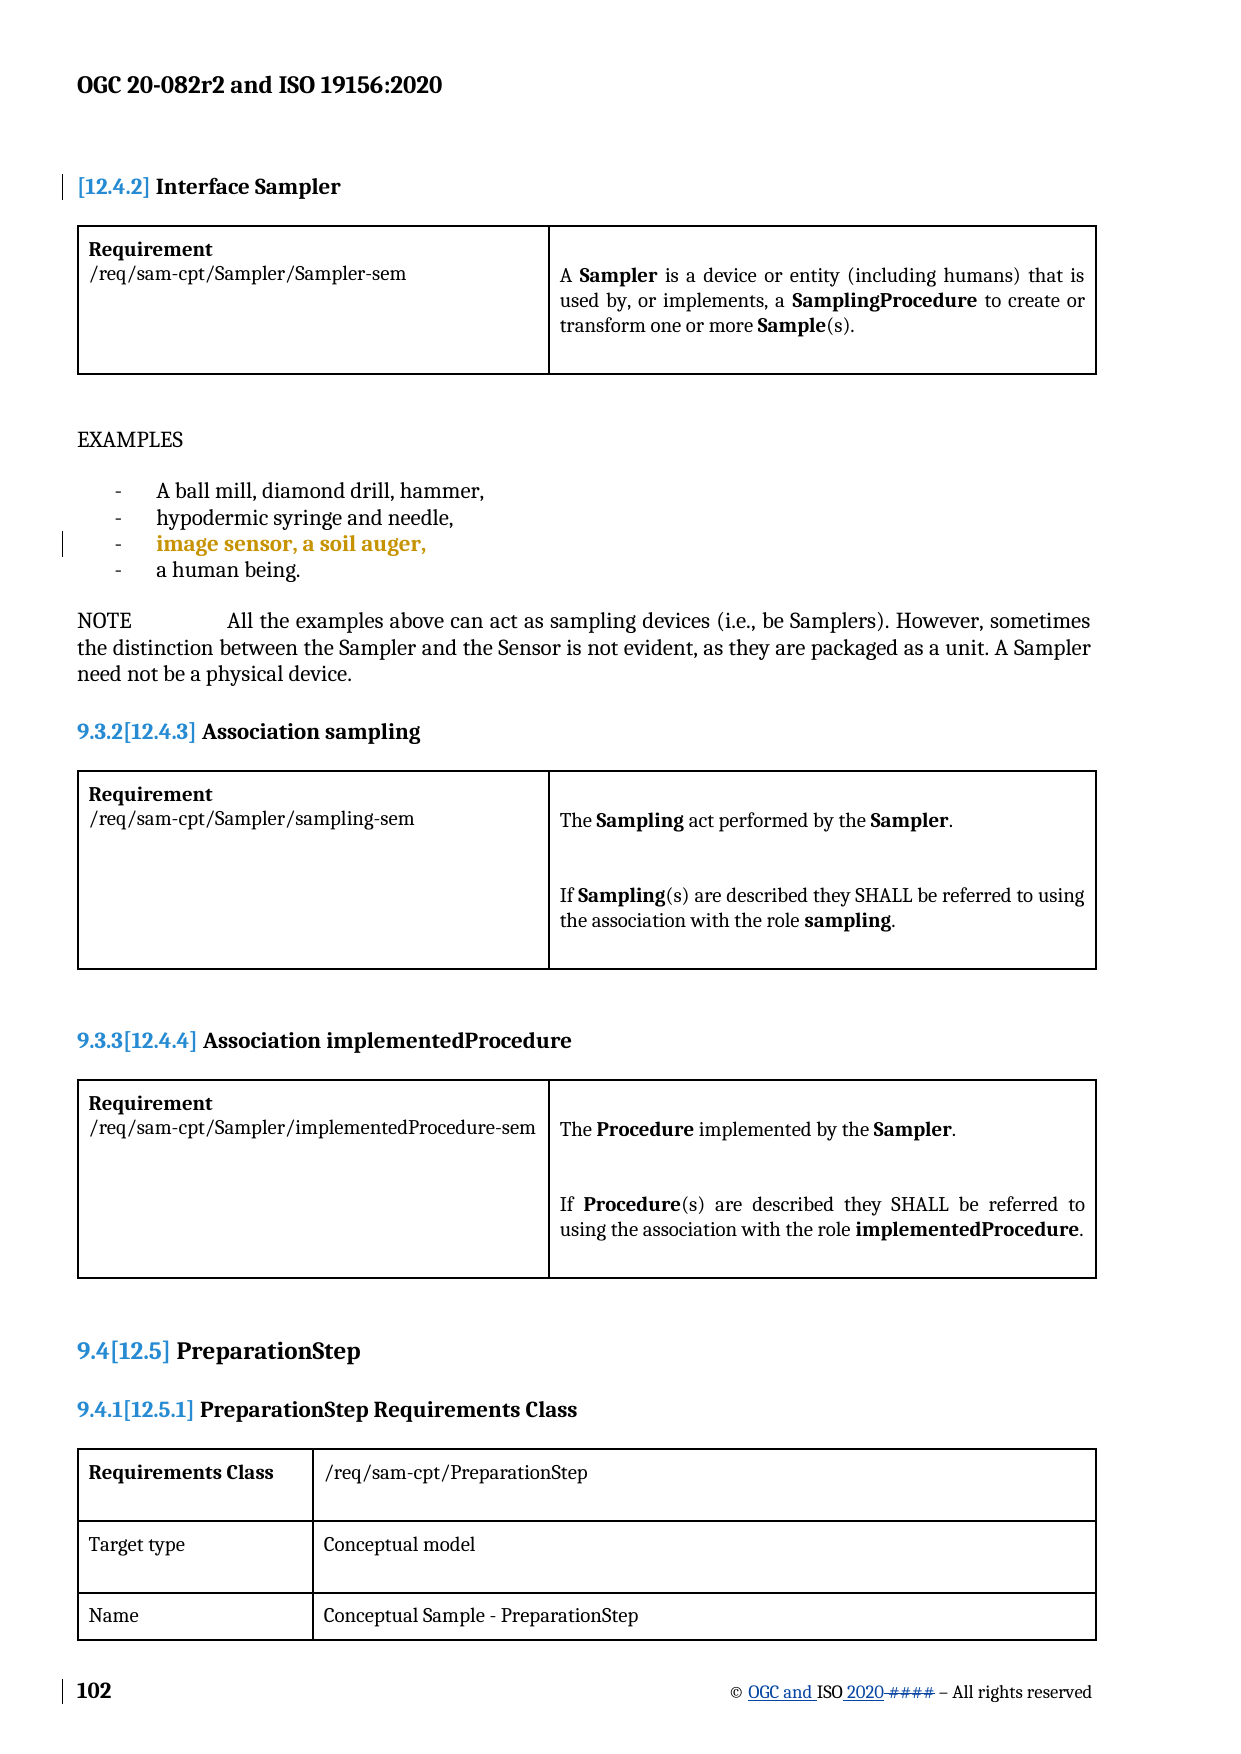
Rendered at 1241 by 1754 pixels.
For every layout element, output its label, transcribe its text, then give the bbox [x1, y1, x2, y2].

list a human being. [114, 557, 1092, 583]
text EXAMPLES [77, 427, 1092, 453]
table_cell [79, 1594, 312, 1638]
subtitle Association sampling [77, 719, 1092, 745]
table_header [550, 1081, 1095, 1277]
text NOTE All the examples above can act as sampling devices (i.e., be Samplers). However, sometimes the distinction between the Sampler and the Sensor is not evident, as they are packaged as a unit. A Sampler need not be a physical device. [77, 608, 1092, 687]
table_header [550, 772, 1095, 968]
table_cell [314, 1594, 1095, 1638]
list A ball mill, diamond drill, hammer, [114, 478, 1092, 504]
list image sensor, a soil auger, [114, 531, 1092, 557]
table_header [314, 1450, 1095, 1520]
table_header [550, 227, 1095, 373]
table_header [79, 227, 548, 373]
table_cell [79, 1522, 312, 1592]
subtitle PreparationStep [77, 1337, 1092, 1365]
subtitle Interface Sampler [77, 174, 1092, 200]
subtitle Association implementedProcedure [77, 1028, 1092, 1054]
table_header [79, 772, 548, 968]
list hypodermic syringe and needle, [114, 504, 1092, 531]
subtitle PreparationStep Requirements Class [77, 1397, 1092, 1423]
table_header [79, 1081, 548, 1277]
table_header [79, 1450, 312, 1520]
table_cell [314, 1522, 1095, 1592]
